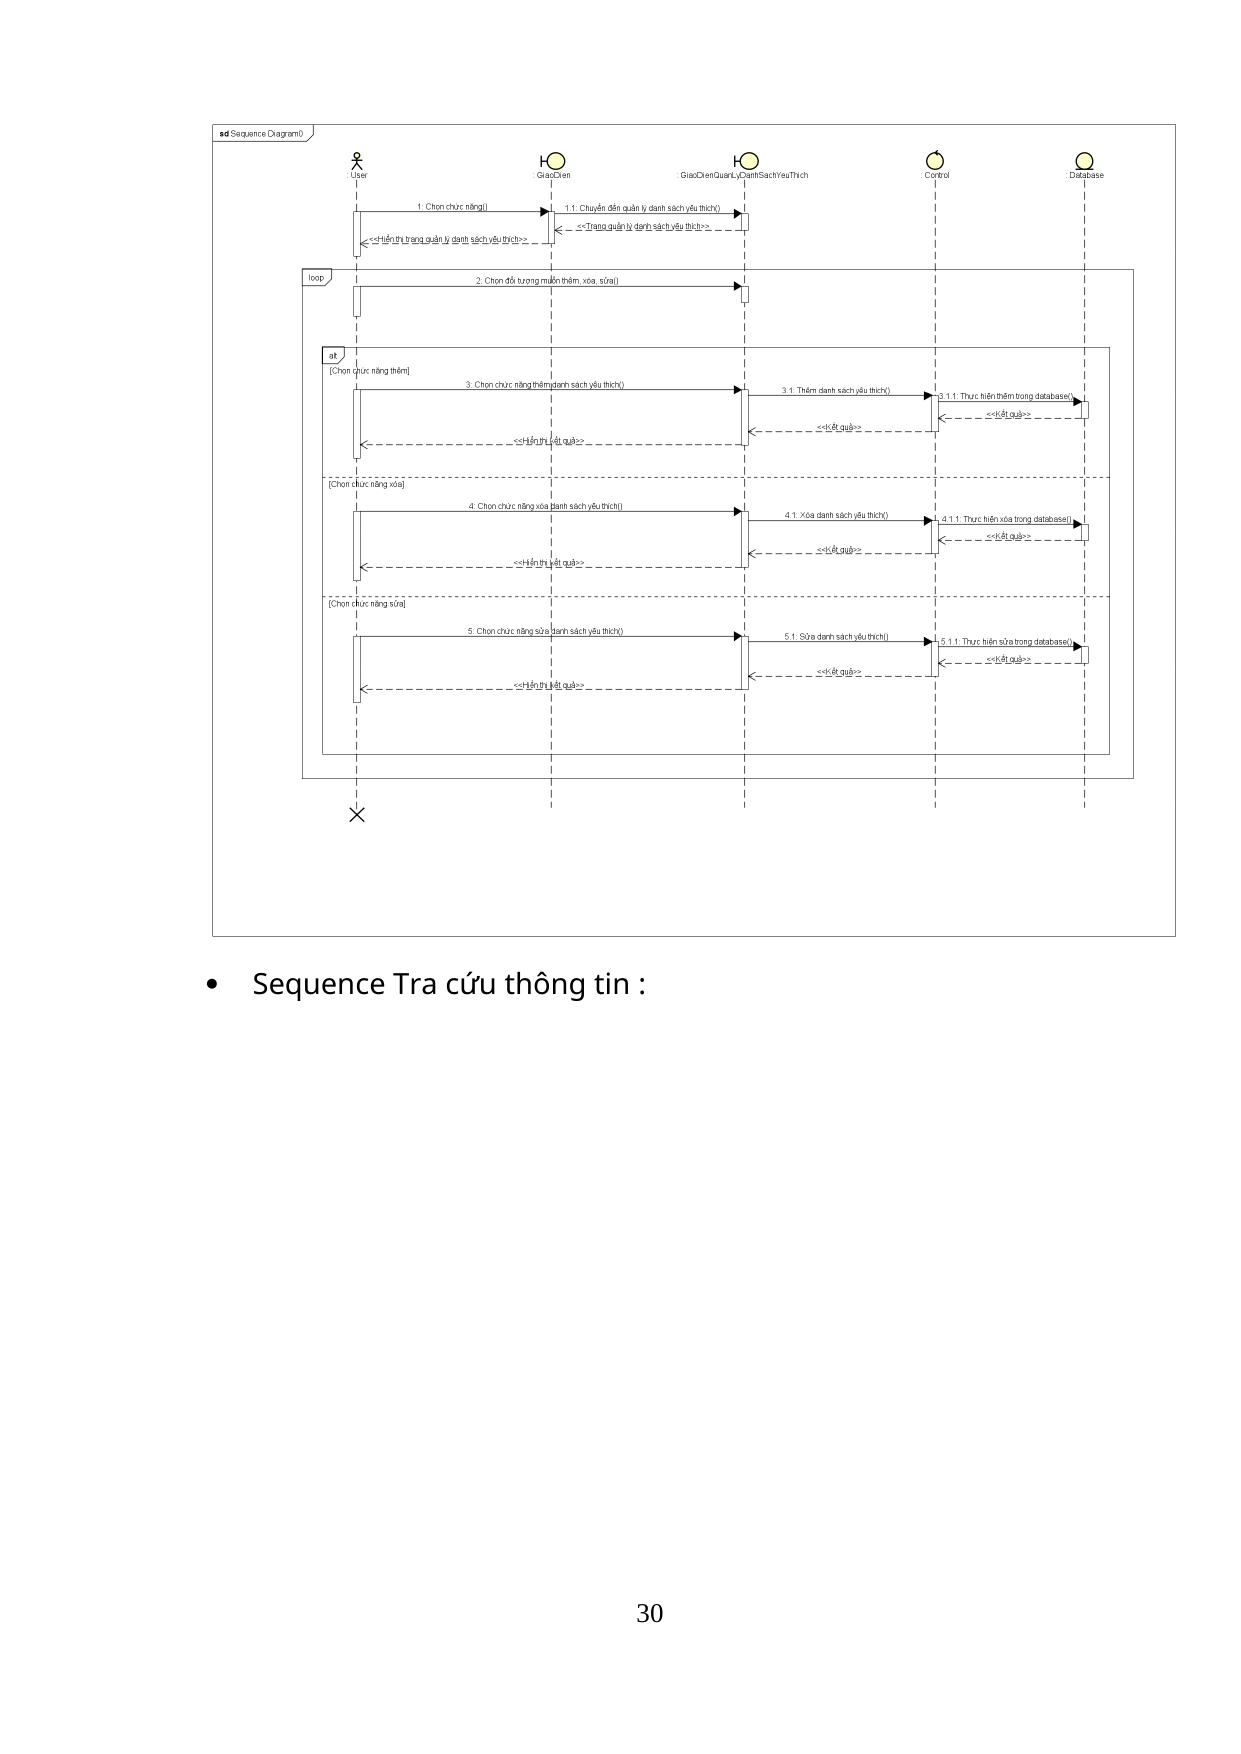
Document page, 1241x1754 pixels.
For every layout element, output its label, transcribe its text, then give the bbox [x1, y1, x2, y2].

picture [206, 118, 1182, 942]
list Sequence Tra cứu thông tin : [177, 963, 1122, 1003]
